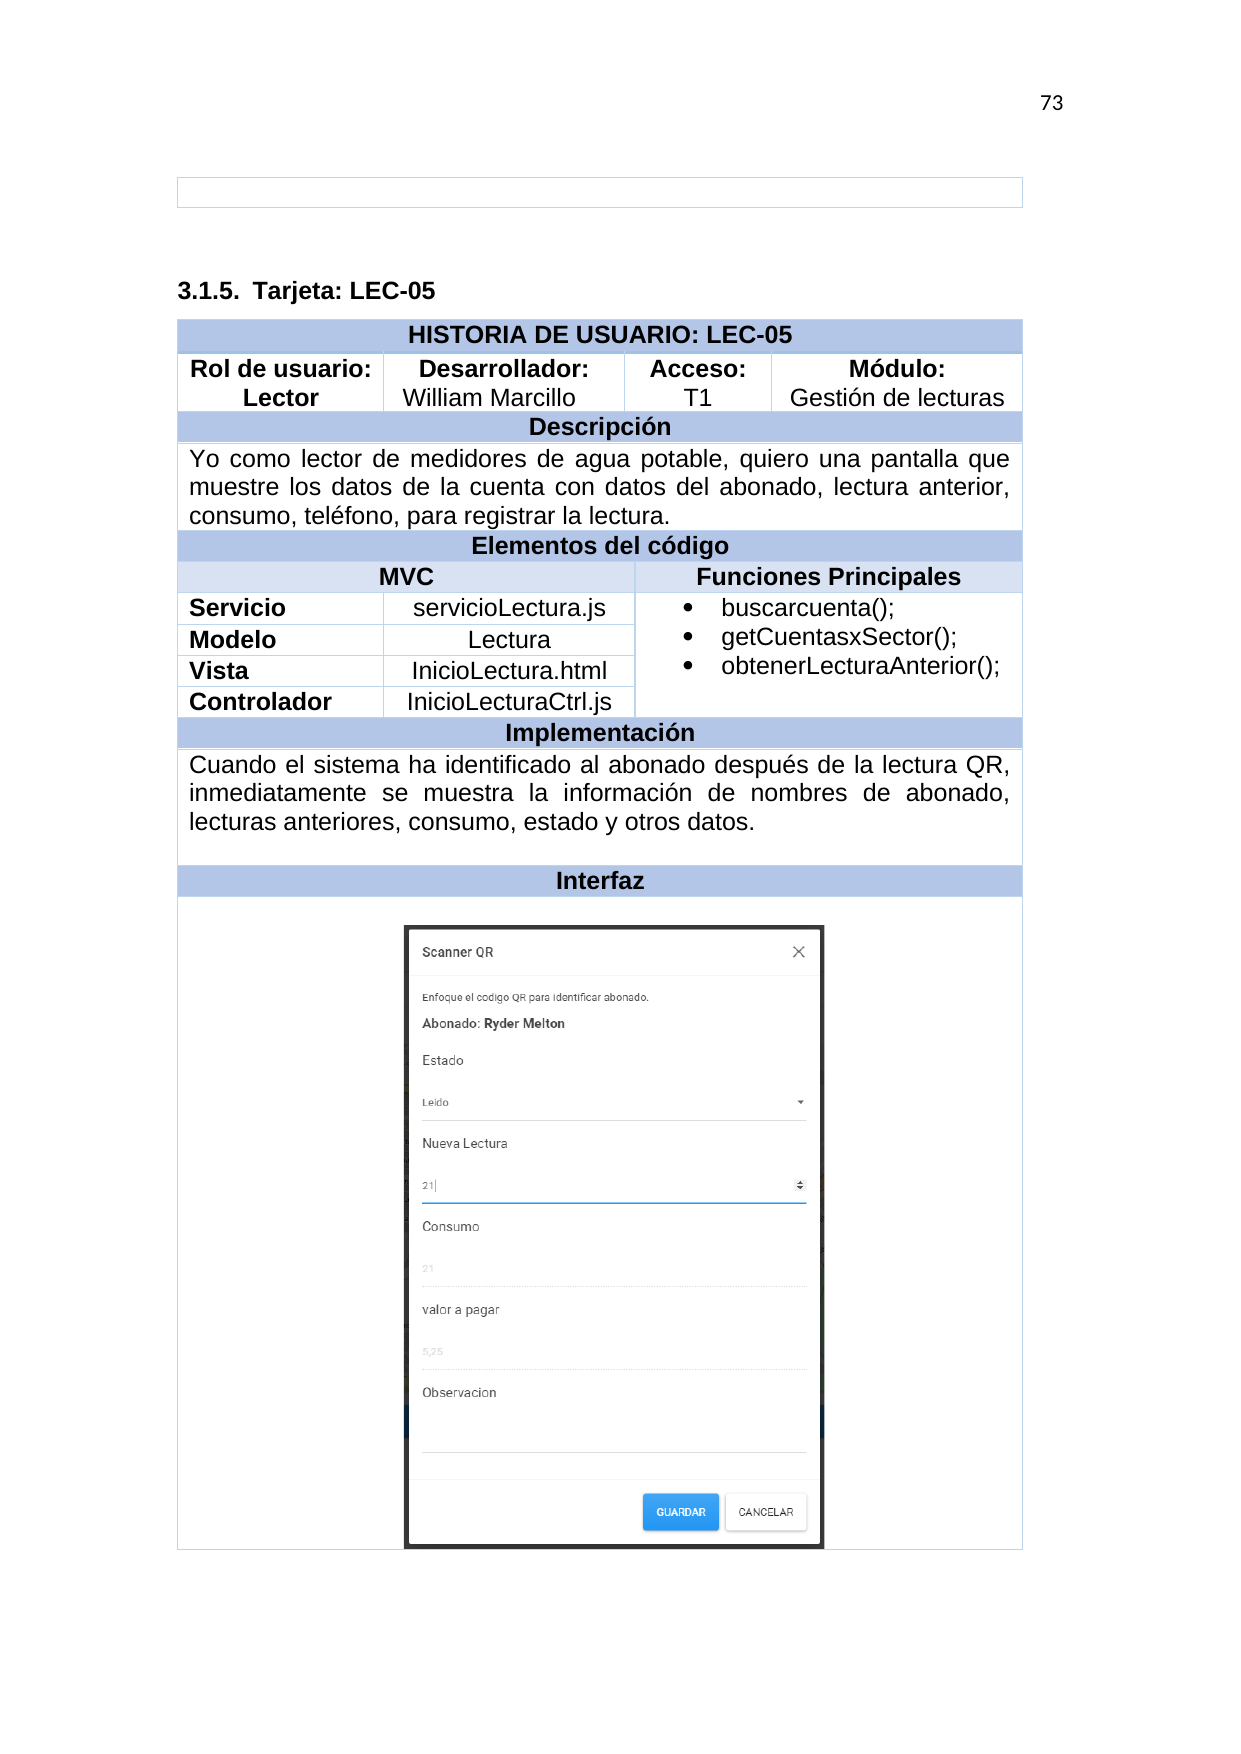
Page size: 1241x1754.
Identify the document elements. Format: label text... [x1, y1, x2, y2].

table_cell Funciones Principales [636, 562, 1022, 592]
table_cell Descripción [178, 412, 1022, 442]
table_cell Desarrollador: William Marcillo [384, 354, 624, 411]
table_cell [178, 178, 1022, 207]
table_cell Modelo [178, 625, 383, 655]
table_cell Implementación [178, 718, 1022, 748]
table_cell Acceso: T1 [625, 354, 771, 411]
table_cell Rol de usuario: Lector [178, 354, 383, 411]
table_cell Vista [178, 656, 383, 686]
table_cell Elementos del código [178, 531, 1022, 561]
table_cell InicioLectura.html [384, 656, 634, 686]
table_cell Cuando el sistema ha identificado al abonado después de la lectura QR, inmediatamente se muestra la información de nombres de abonado, lecturas anteriores, consumo, estado y otros datos. [178, 750, 1022, 864]
table_cell Servicio [178, 593, 383, 623]
table_header HISTORIA DE USUARIO: LEC-05 [178, 320, 1022, 351]
table_cell [178, 897, 1022, 1549]
table_cell InicioLecturaCtrl.js [384, 687, 634, 717]
table_cell Yo como lector de medidores de agua potable, quiero una pantalla que muestre los datos de la cuenta con datos del abonado, lectura anterior, consumo, teléfono, para registrar la lectura. [178, 444, 1022, 530]
table_cell Módulo: Gestión de lecturas [772, 354, 1022, 411]
table_cell Controlador [178, 687, 383, 717]
table_cell servicioLectura.js [384, 593, 634, 623]
table_cell Interfaz [178, 866, 1022, 896]
table_cell Lectura [384, 625, 634, 655]
table_cell MVC [178, 562, 634, 592]
picture [403, 925, 825, 1549]
table_cell buscarcuenta(); getCuentasxSector(); obtenerLecturaAnterior(); [636, 593, 1022, 717]
subtitle Tarjeta: LEC-05 [177, 276, 983, 305]
